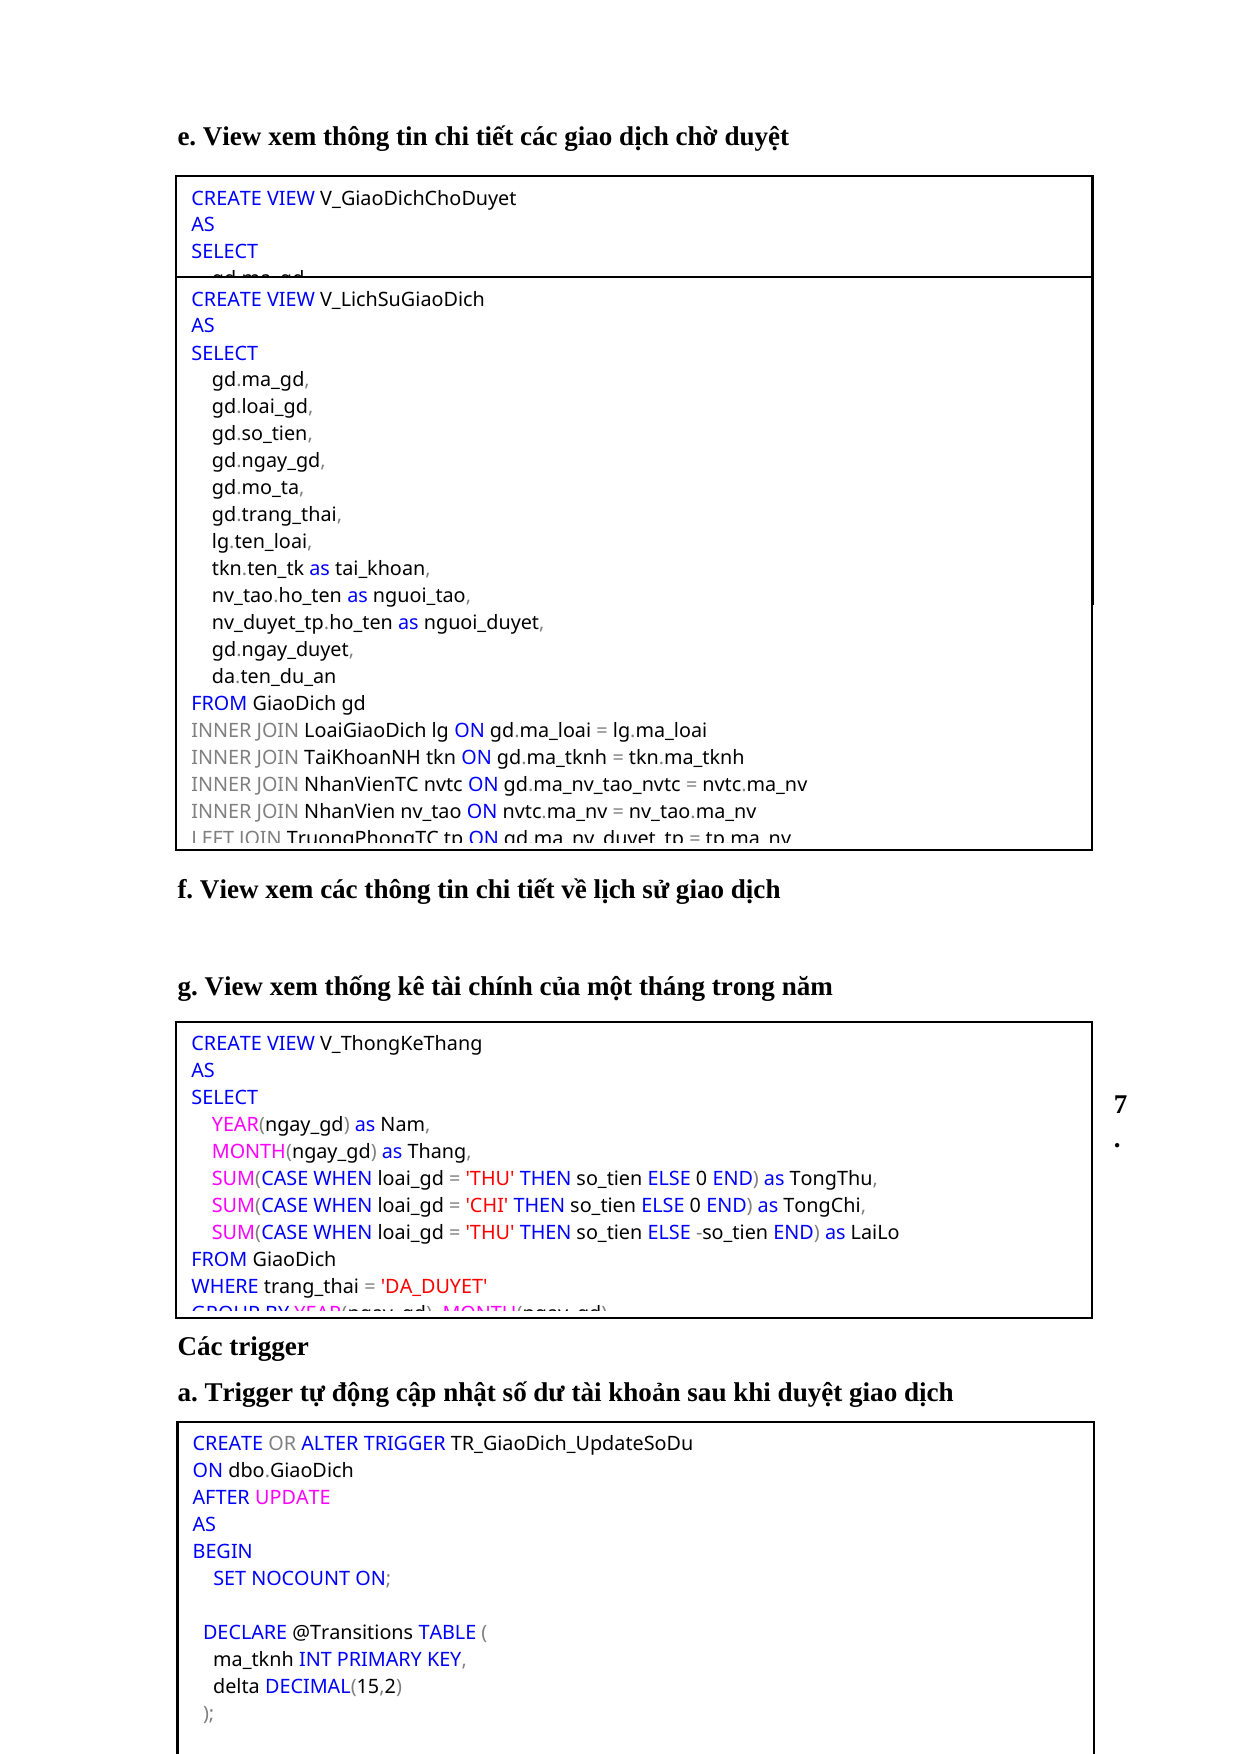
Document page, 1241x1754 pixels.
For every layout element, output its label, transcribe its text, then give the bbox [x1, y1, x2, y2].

text e. View xem thông tin chi tiết các giao dịch chờ duyệt [177, 120, 1122, 151]
text f. View xem các thông tin chi tiết về lịch sử giao dịch [177, 216, 1122, 904]
text g. View xem thống kê tài chính của một tháng trong năm [177, 970, 1122, 1001]
text a. Trigger tự động cập nhật số dư tài khoản sau khi duyệt giao dịch [177, 1376, 1122, 1407]
subtitle 7. Các trigger [177, 1088, 1122, 1361]
